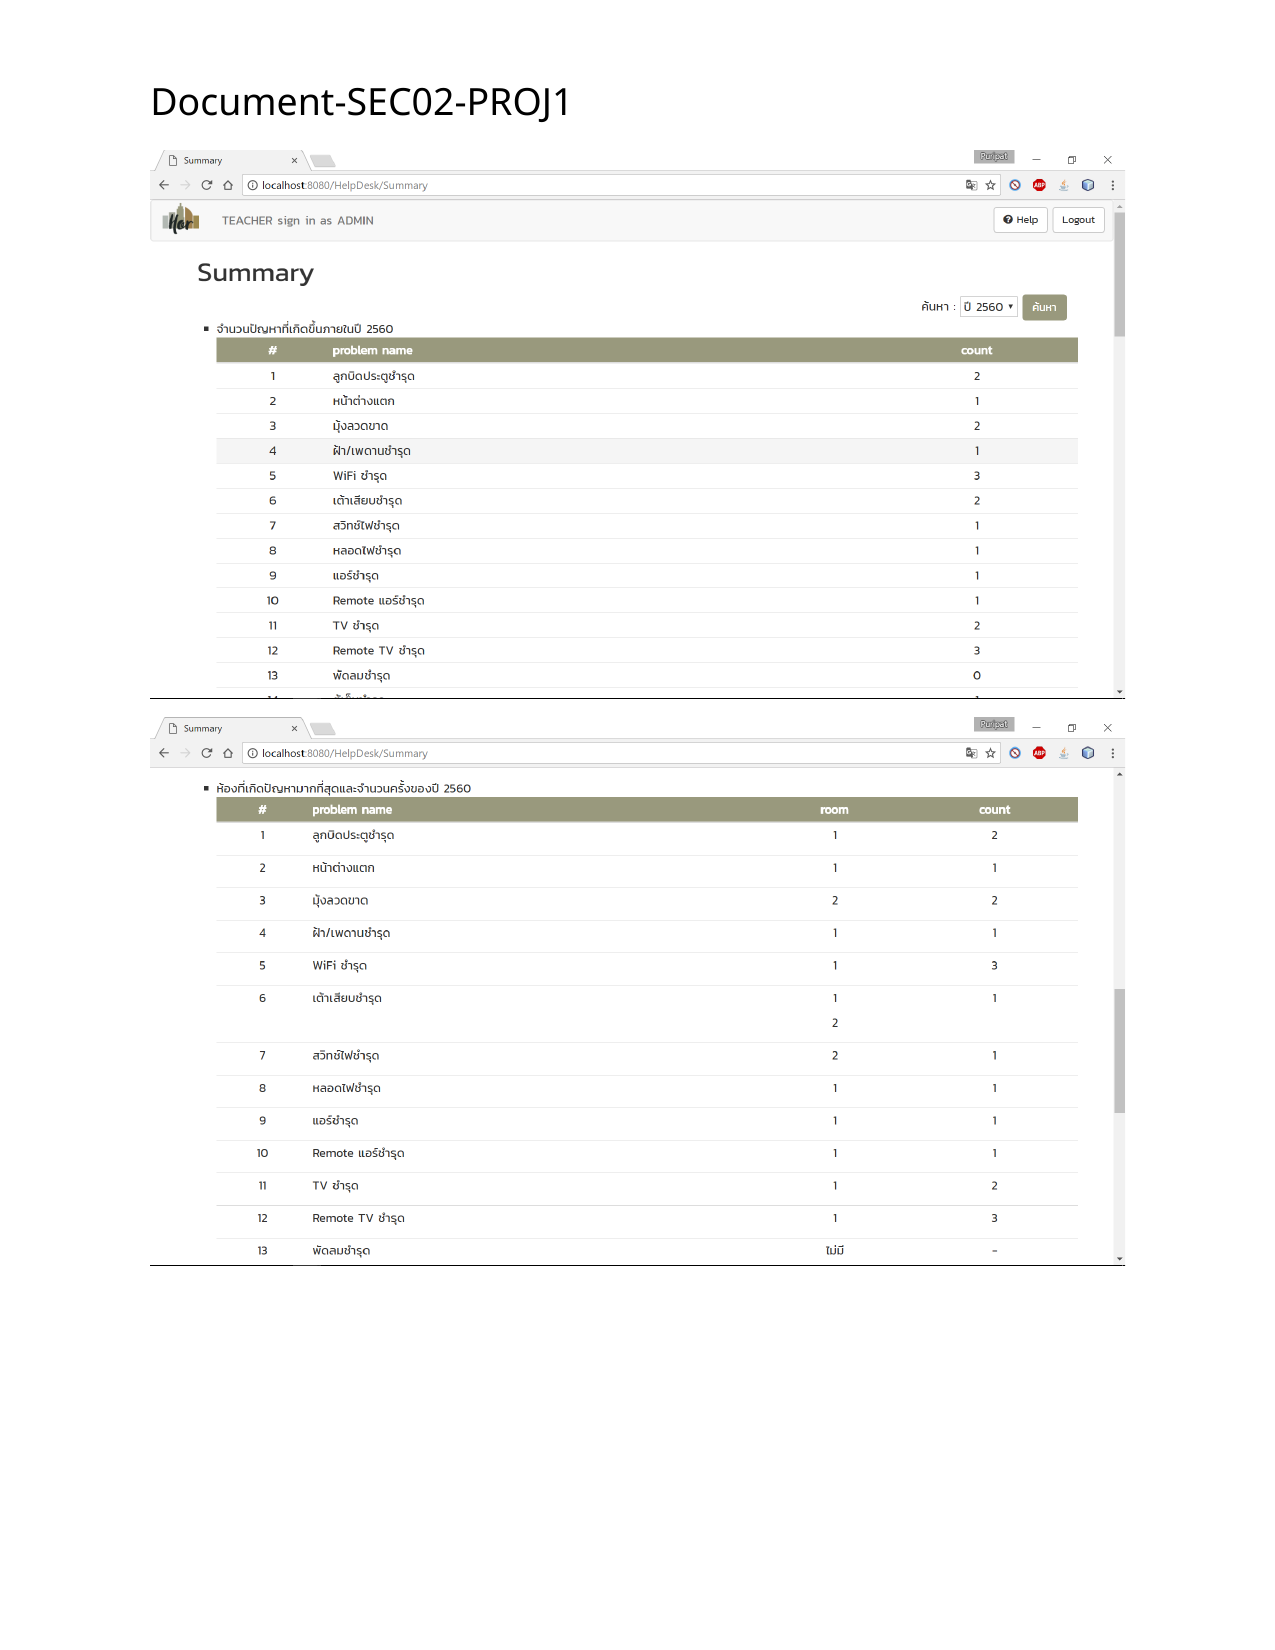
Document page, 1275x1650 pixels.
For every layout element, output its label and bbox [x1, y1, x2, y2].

picture [150, 150, 1125, 699]
picture [150, 717, 1125, 1266]
